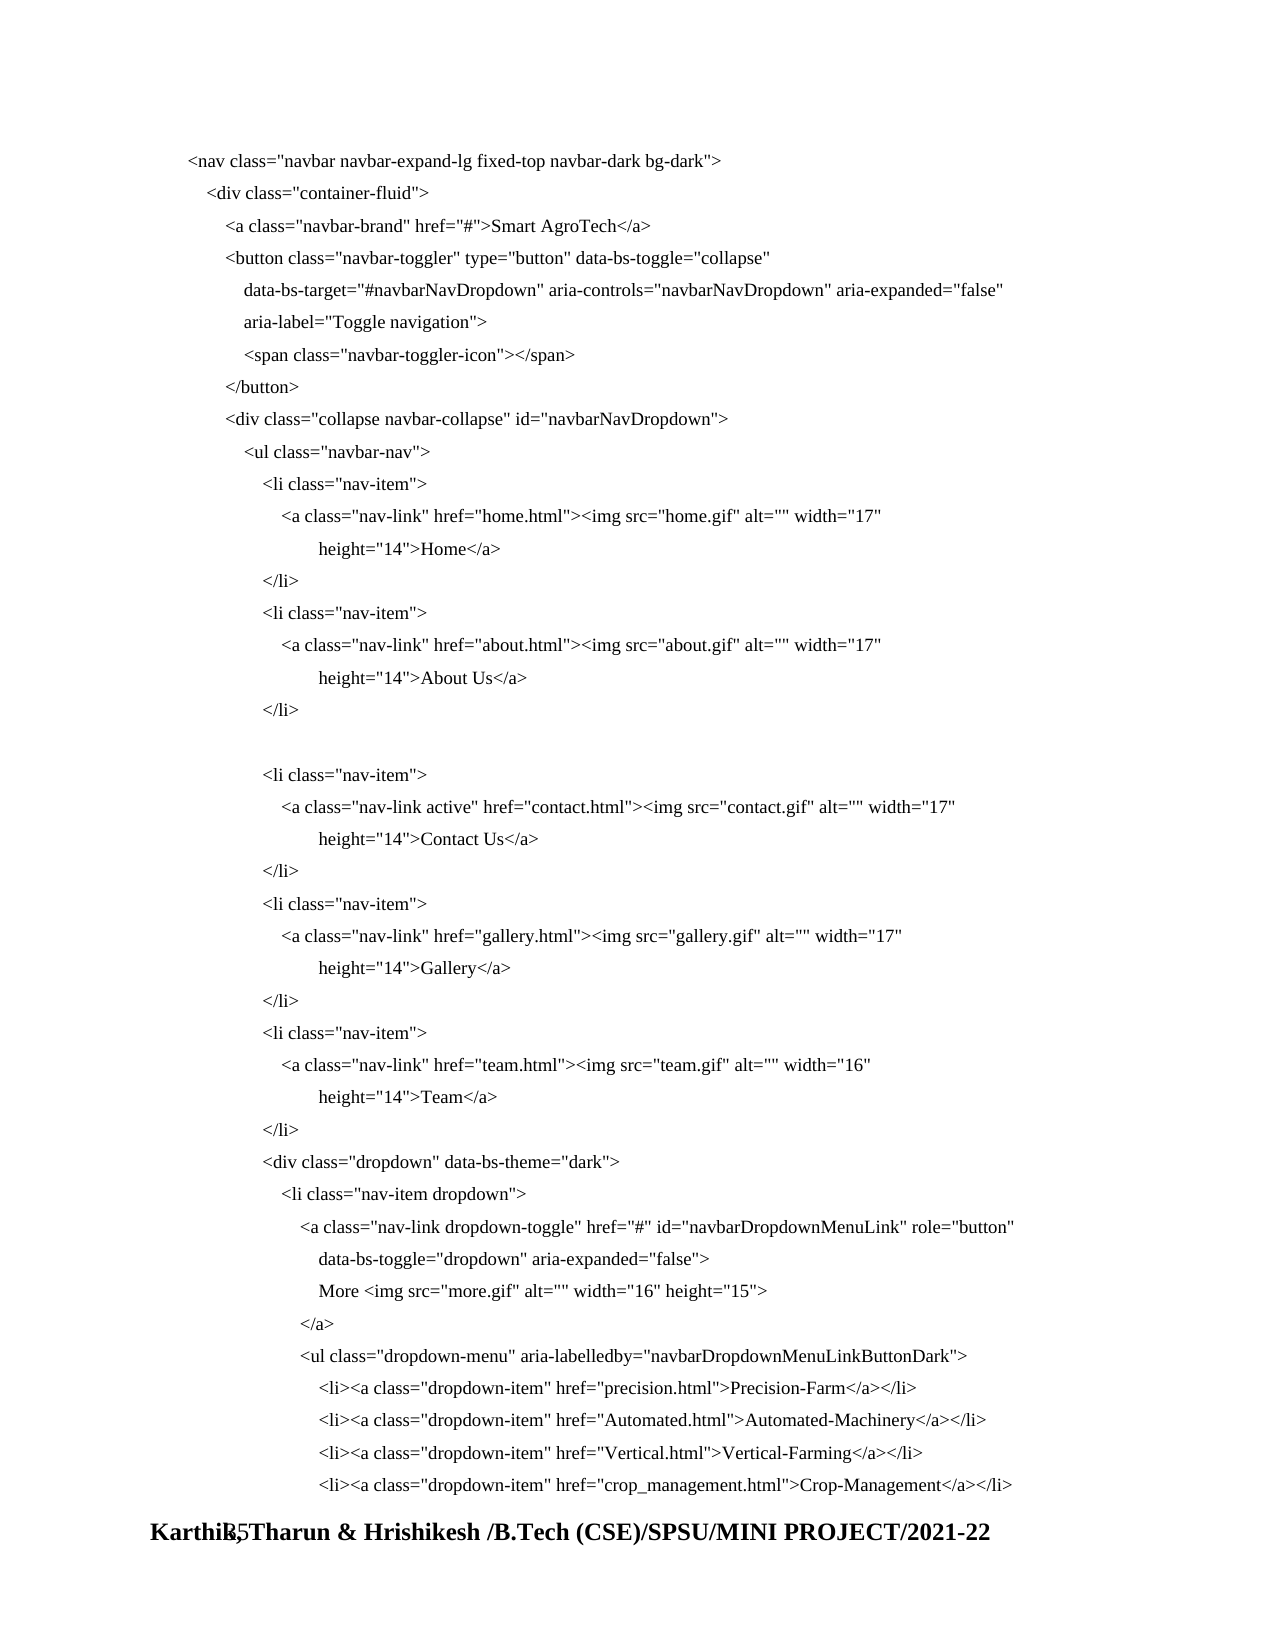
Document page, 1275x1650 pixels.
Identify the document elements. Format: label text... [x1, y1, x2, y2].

list <li class="nav-item"> [150, 1022, 1125, 1043]
list <nav class="navbar navbar-expand-lg fixed-top navbar-dark bg-dark"> [150, 150, 1125, 172]
list <a class="nav-link dropdown-toggle" href="#" id="navbarDropdownMenuLink" role="button" [150, 1216, 1125, 1237]
list <a class="nav-link active" href="contact.html"><img src="contact.gif" alt="" width="17" [150, 796, 1125, 817]
list <span class="navbar-toggler-icon"></span> [150, 344, 1125, 365]
list <li><a class="dropdown-item" href="Vertical.html">Vertical-Farming</a></li> [150, 1442, 1125, 1463]
list <a class="nav-link" href="about.html"><img src="about.gif" alt="" width="17" [150, 634, 1125, 656]
list <li class="nav-item"> [150, 763, 1125, 785]
list <ul class="dropdown-menu" aria-labelledby="navbarDropdownMenuLinkButtonDark"> [150, 1345, 1125, 1366]
list </li> [150, 570, 1125, 591]
list <a class="navbar-brand" href="#">Smart AgroTech</a> [150, 214, 1125, 236]
list <li class="nav-item"> [150, 473, 1125, 494]
list height="14">Home</a> [150, 537, 1125, 559]
list More <img src="more.gif" alt="" width="16" height="15"> [150, 1280, 1125, 1302]
list <li><a class="dropdown-item" href="crop_management.html">Crop-Management</a></li> [150, 1474, 1125, 1496]
list height="14">About Us</a> [150, 667, 1125, 688]
list </li> [150, 1119, 1125, 1140]
list <div class="collapse navbar-collapse" id="navbarNavDropdown"> [150, 408, 1125, 430]
list <li class="nav-item"> [150, 893, 1125, 914]
list </a> [150, 1312, 1125, 1334]
list height="14">Gallery</a> [150, 957, 1125, 979]
list <li class="nav-item dropdown"> [150, 1183, 1125, 1205]
list </li> [150, 989, 1125, 1011]
list <li class="nav-item"> [150, 602, 1125, 624]
list <li><a class="dropdown-item" href="precision.html">Precision-Farm</a></li> [150, 1377, 1125, 1399]
list aria-label="Toggle navigation"> [150, 311, 1125, 333]
list <div class="container-fluid"> [150, 182, 1125, 204]
list </button> [150, 376, 1125, 398]
list <a class="nav-link" href="team.html"><img src="team.gif" alt="" width="16" [150, 1054, 1125, 1076]
list </li> [150, 860, 1125, 882]
list <button class="navbar-toggler" type="button" data-bs-toggle="collapse" [150, 247, 1125, 268]
list </li> [150, 699, 1125, 721]
list height="14">Team</a> [150, 1086, 1125, 1108]
list height="14">Contact Us</a> [150, 828, 1125, 850]
list data-bs-toggle="dropdown" aria-expanded="false"> [150, 1248, 1125, 1269]
list <ul class="navbar-nav"> [150, 441, 1125, 462]
list data-bs-target="#navbarNavDropdown" aria-controls="navbarNavDropdown" aria-expanded="false" [150, 279, 1125, 301]
list <a class="nav-link" href="home.html"><img src="home.gif" alt="" width="17" [150, 505, 1125, 527]
list <a class="nav-link" href="gallery.html"><img src="gallery.gif" alt="" width="17" [150, 925, 1125, 947]
list <li><a class="dropdown-item" href="Automated.html">Automated-Machinery</a></li> [150, 1409, 1125, 1431]
list <div class="dropdown" data-bs-theme="dark"> [150, 1151, 1125, 1173]
